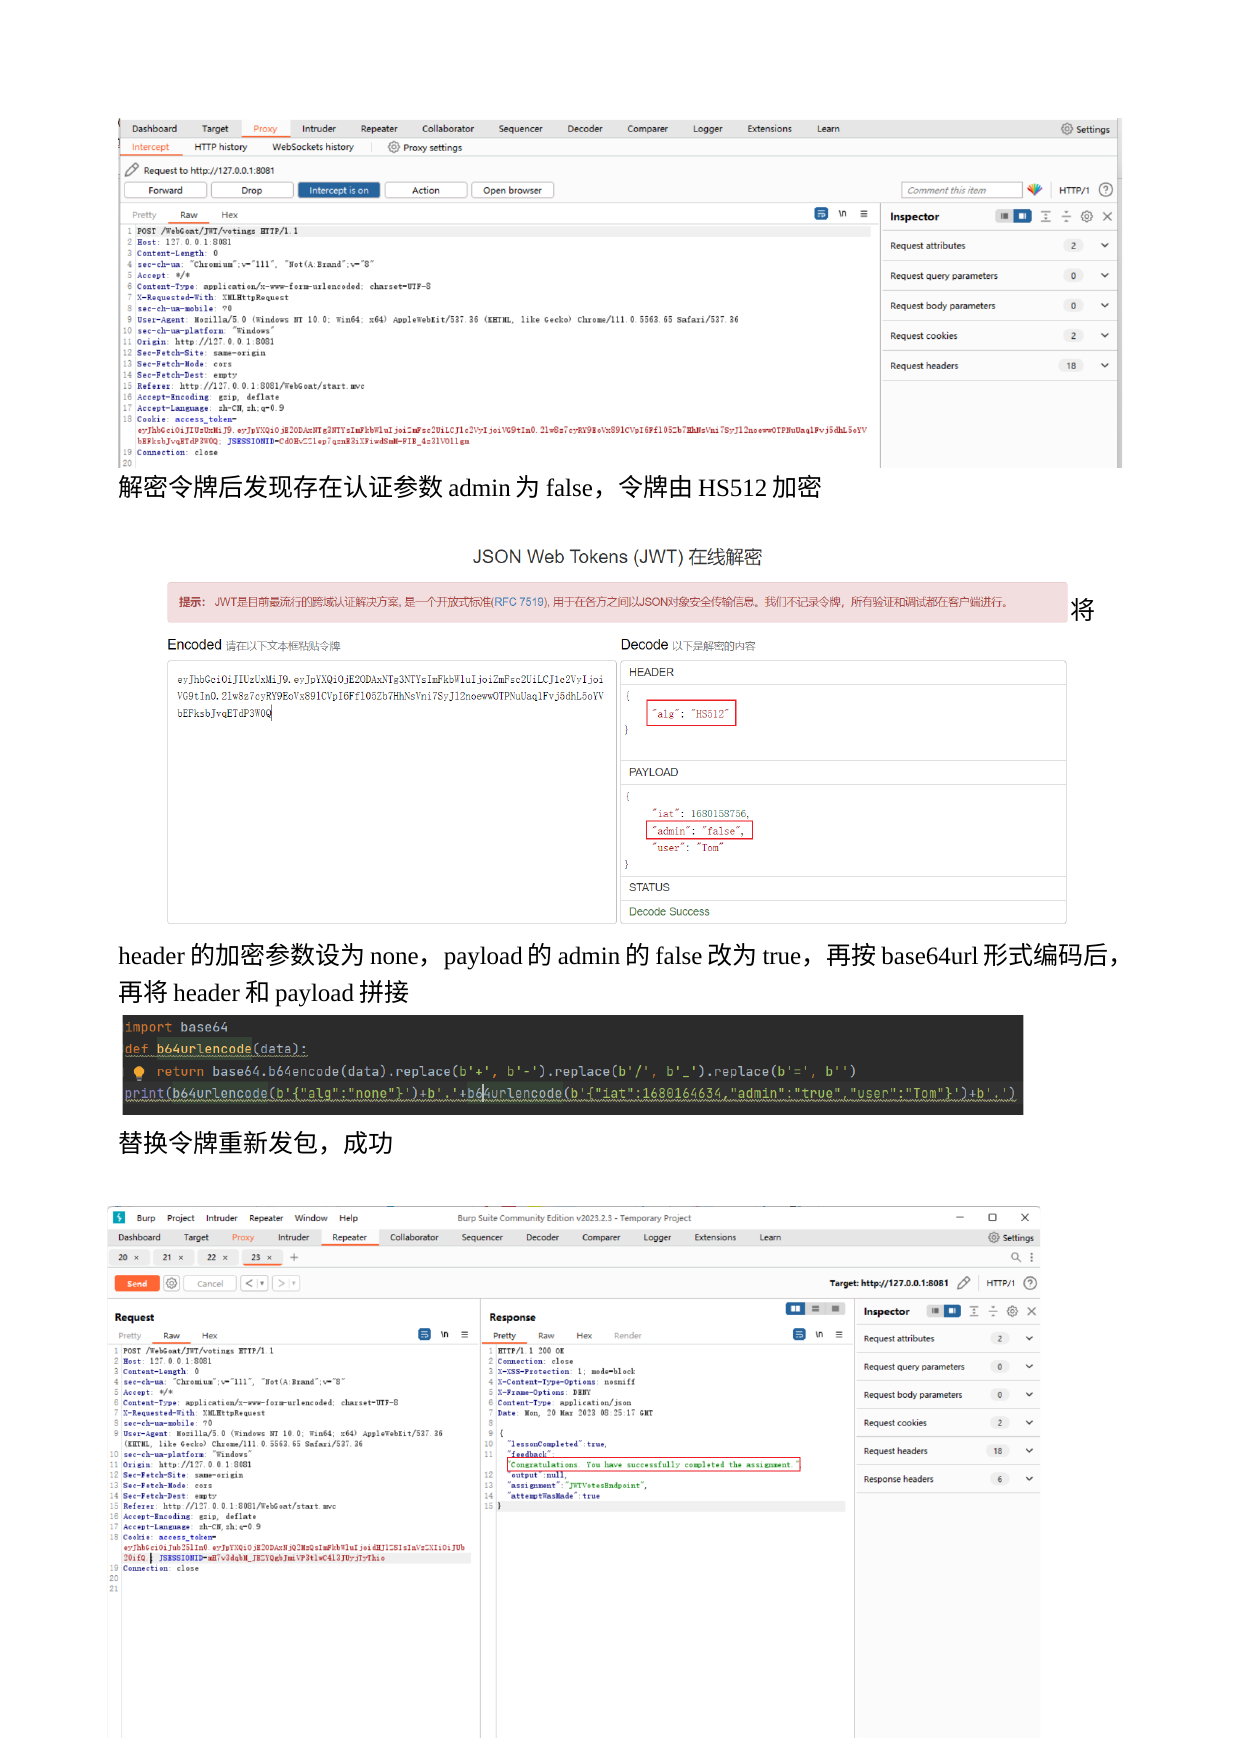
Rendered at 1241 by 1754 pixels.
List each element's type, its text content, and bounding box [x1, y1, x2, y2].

text 再将header和payload拼接 [118, 972, 1122, 1008]
picture [159, 532, 1071, 936]
text 替换令牌重新发包，成功 [118, 1123, 1122, 1159]
picture [107, 1206, 1041, 1738]
picture [122, 1015, 1024, 1115]
text 解密令牌后发现存在认证参数admin为false，令牌由HS512加密 [118, 468, 1122, 504]
picture [118, 118, 1123, 468]
